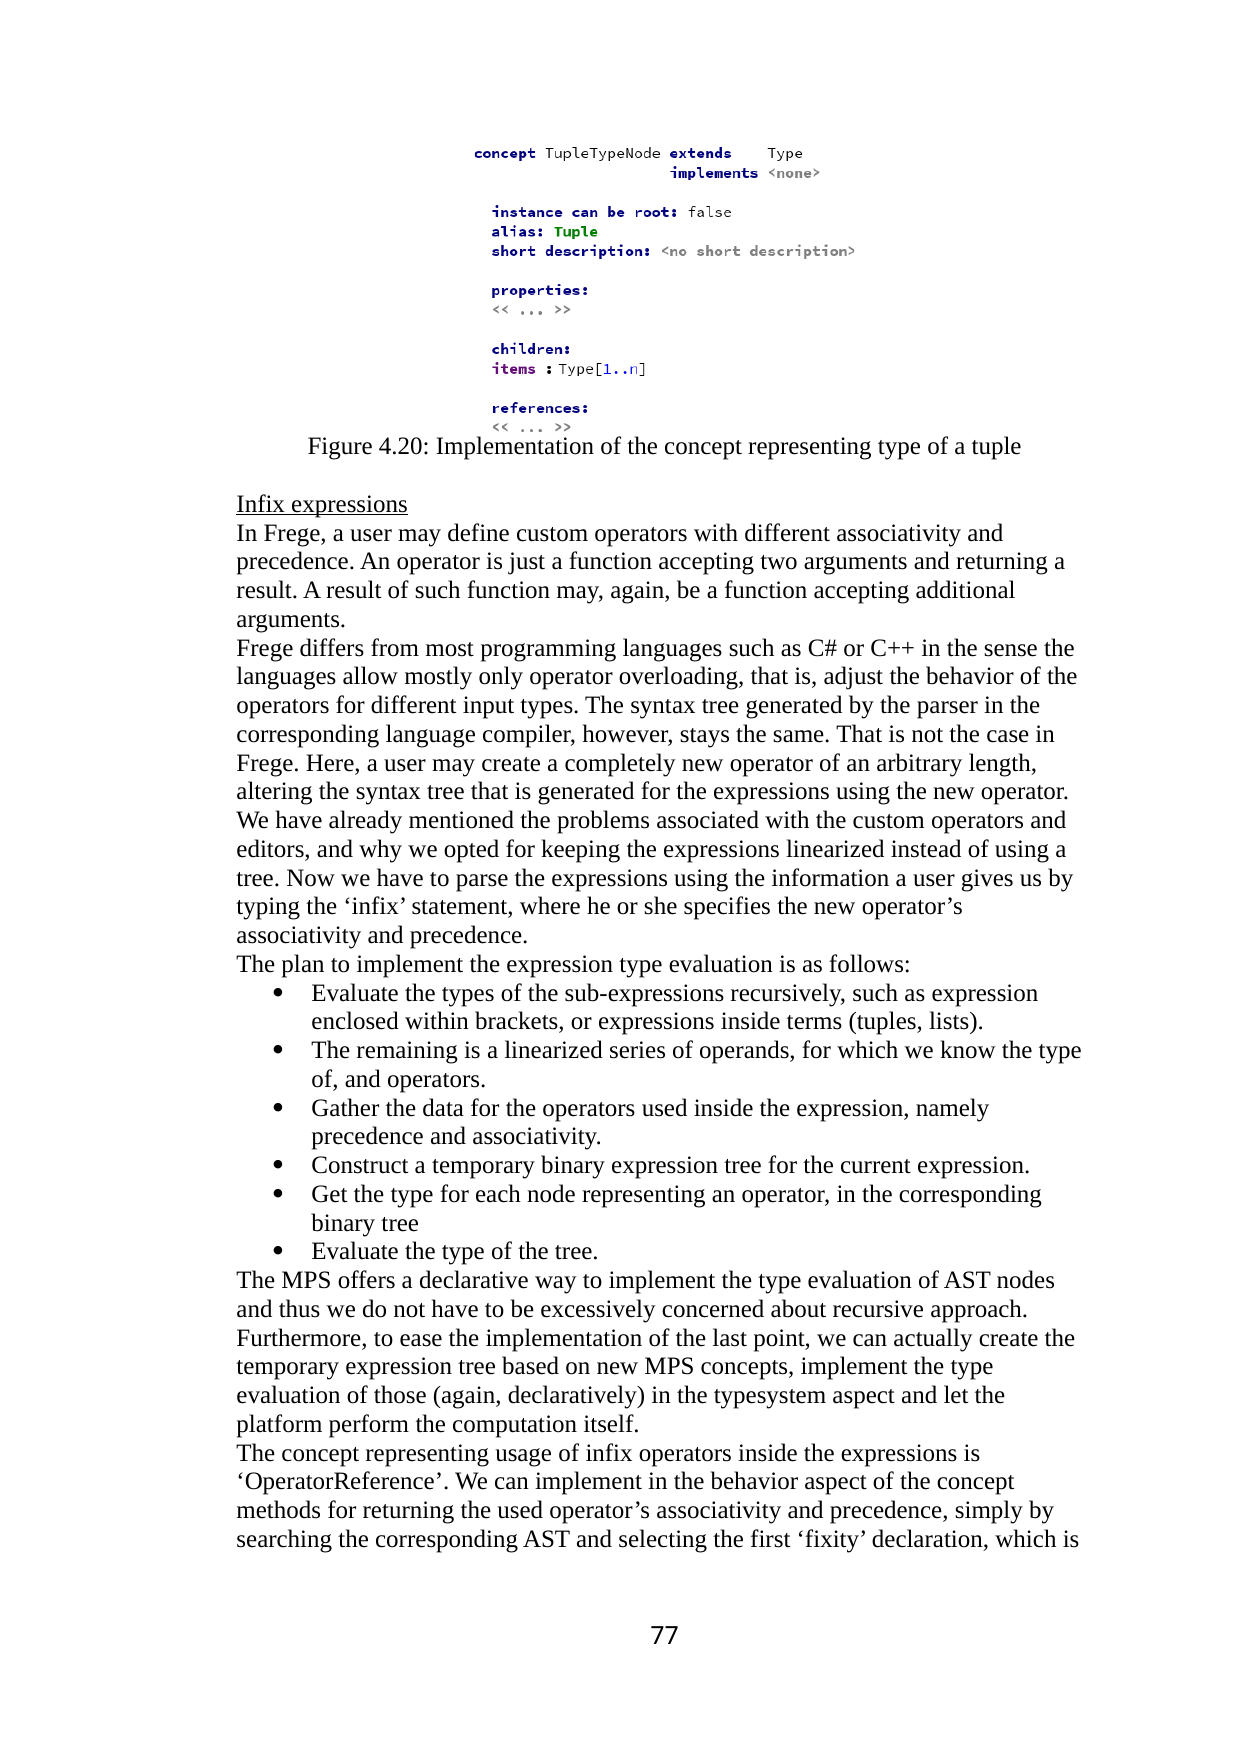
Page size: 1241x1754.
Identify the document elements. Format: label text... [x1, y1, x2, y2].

text We have already mentioned the problems associated with the custom operators and editors, and why we opted for keeping the expressions linearized instead of using a tree. Now we have to parse the expressions using the information a user gives us by typing the ‘infix’ statement, where he or she specifies the new operator’s associativity and precedence. [236, 805, 1092, 949]
text Infix expressions [236, 489, 1092, 518]
list Evaluate the type of the tree. [274, 1236, 1092, 1265]
list Construct a temporary binary expression tree for the current expression. [274, 1150, 1092, 1179]
list Evaluate the types of the sub-expressions recursively, such as expression enclosed within brackets, or expressions inside terms (tuples, lists). [274, 978, 1092, 1035]
list Gather the data for the operators used inside the expression, namely precedence and associativity. [274, 1093, 1092, 1150]
picture [474, 147, 855, 432]
list The remaining is a linearized series of operands, for which we know the type of, and operators. [274, 1035, 1092, 1093]
text Frege differs from most programming languages such as C# or C++ in the sense the languages allow mostly only operator overloading, that is, adjust the behavior of the operators for different input types. The syntax tree generated by the parser in the corresponding language compiler, however, stays the same. That is not the case in Frege. Here, a user may create a completely new operator of an arbitrary length, altering the syntax tree that is generated for the expressions using the new operator. [236, 633, 1092, 805]
text The MPS offers a declarative way to implement the type evaluation of AST nodes and thus we do not have to be excessively concerned about recursive approach. Furthermore, to ease the implementation of the last point, we can actually create the temporary expression tree based on new MPS concepts, implement the type evaluation of those (again, declaratively) in the typesystem aspect and let the platform perform the computation itself. [236, 1265, 1092, 1438]
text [236, 1438, 1092, 1553]
text In Frege, a user may define custom operators with different associativity and precedence. An operator is just a function accepting two arguments and returning a result. A result of such function may, again, be a function accepting additional arguments. [236, 518, 1092, 633]
list Get the type for each node representing an operator, in the corresponding binary tree [274, 1179, 1092, 1236]
text Figure 4.20: Implementation of the concept representing type of a tuple [236, 431, 1092, 460]
text The plan to implement the expression type evaluation is as follows: [236, 949, 1092, 978]
